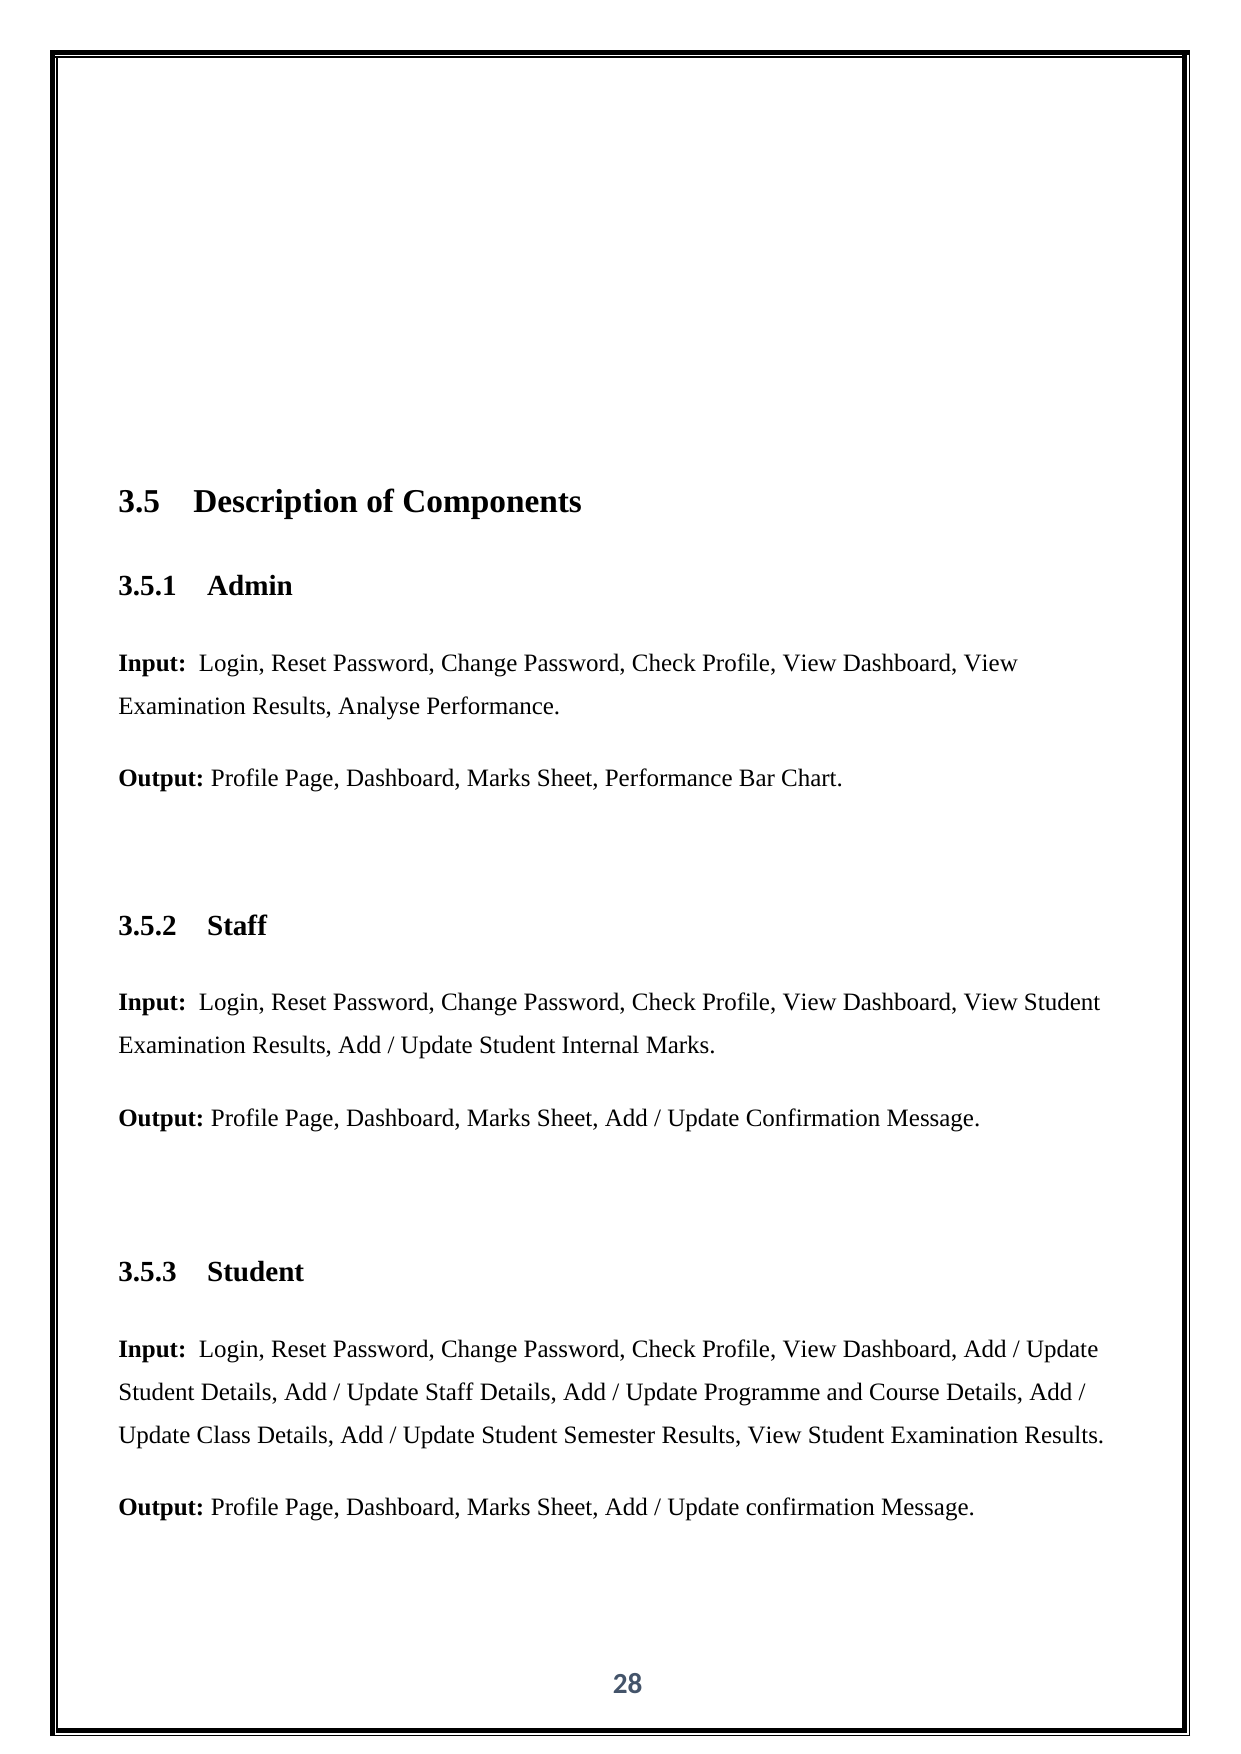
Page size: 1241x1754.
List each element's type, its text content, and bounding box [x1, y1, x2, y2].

text Output: Profile Page, Dashboard, Marks Sheet, Add / Update Confirmation Message. [118, 1103, 1137, 1131]
text Input: Login, Reset Password, Change Password, Check Profile, View Dashboard, View Examination Results, Analyse Performance. [118, 648, 1137, 720]
text Output: Profile Page, Dashboard, Marks Sheet, Add / Update confirmation Message. [118, 1492, 1137, 1521]
list Description of Components [118, 482, 1137, 520]
text Input: Login, Reset Password, Change Password, Check Profile, View Dashboard, Add / Update Student Details, Add / Update Staff Details, Add / Update Programme and Course Details, Add / Update Class Details, Add / Update Student Semester Results, View Student Examination Results. [118, 1334, 1137, 1449]
list Student [118, 1254, 1137, 1288]
text Output: Profile Page, Dashboard, Marks Sheet, Performance Bar Chart. [118, 763, 1137, 792]
list Staff [118, 908, 1137, 941]
text Input: Login, Reset Password, Change Password, Check Profile, View Dashboard, View Student Examination Results, Add / Update Student Internal Marks. [118, 987, 1137, 1059]
list Admin [118, 568, 1137, 602]
